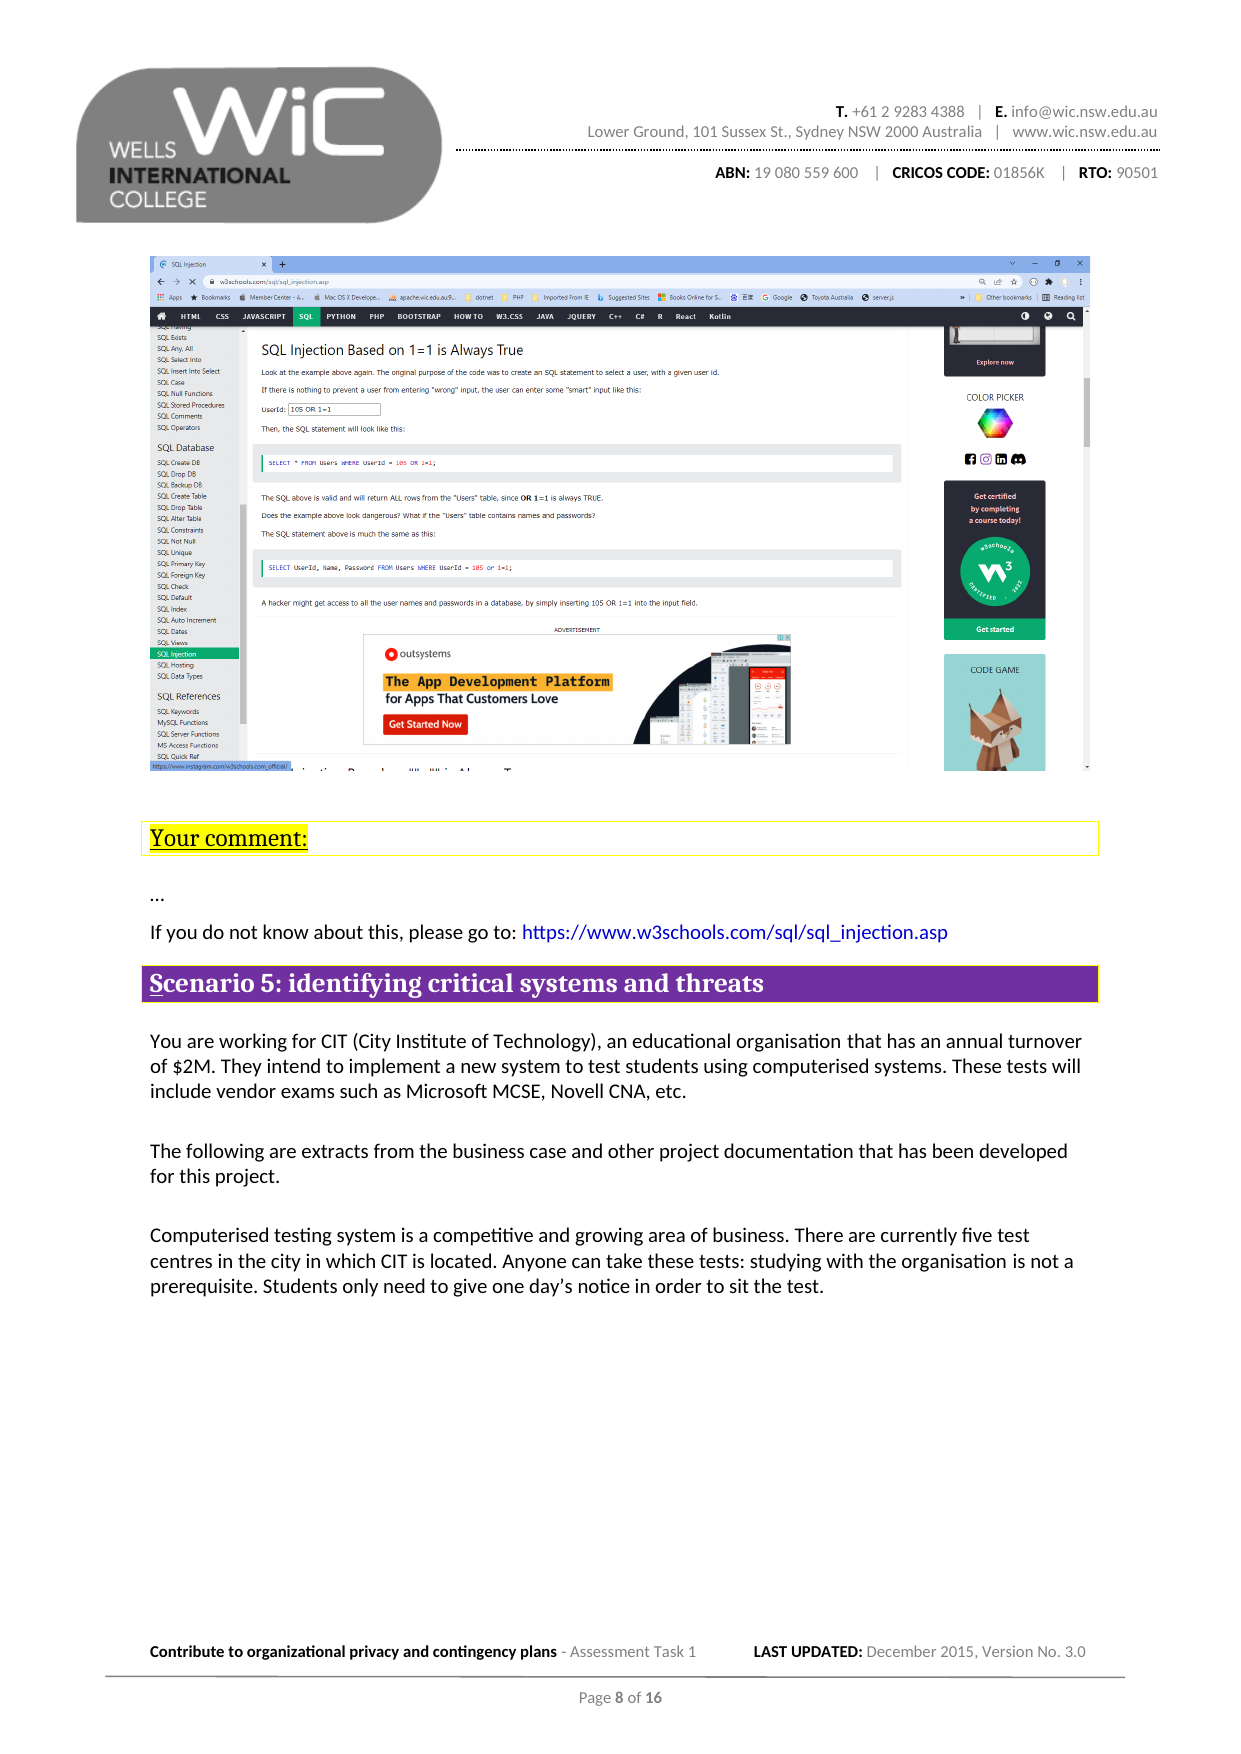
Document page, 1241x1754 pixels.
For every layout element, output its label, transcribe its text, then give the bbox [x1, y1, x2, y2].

text You are working for CIT (City Institute of Technology), an educational organisation that has an annual turnover of $2M. They intend to implement a new system to test students using computerised systems. These tests will include vendor exams such as Microsoft MCSE, Novell CNA, etc. [150, 1028, 1090, 1104]
text Computerised testing system is a competitive and growing area of business. There are currently five test centres in the city in which CIT is located. Anyone can take these tests: studying with the organisation is not a prerequisite. Students only need to give one day’s notice in order to sit the test. [150, 1222, 1090, 1299]
subtitle Scenario 5: identifying critical systems and threats [142, 966, 1098, 1002]
text The following are extracts from the business case and other project documentation that has been developed for this project. [150, 1138, 1090, 1189]
picture [150, 256, 1091, 771]
text … [150, 881, 1090, 907]
subtitle Your comment: [142, 822, 1098, 855]
text If you do not know about this, please go to: https://www.w3schools.com/sql/sql_injection.asp [150, 919, 1090, 944]
